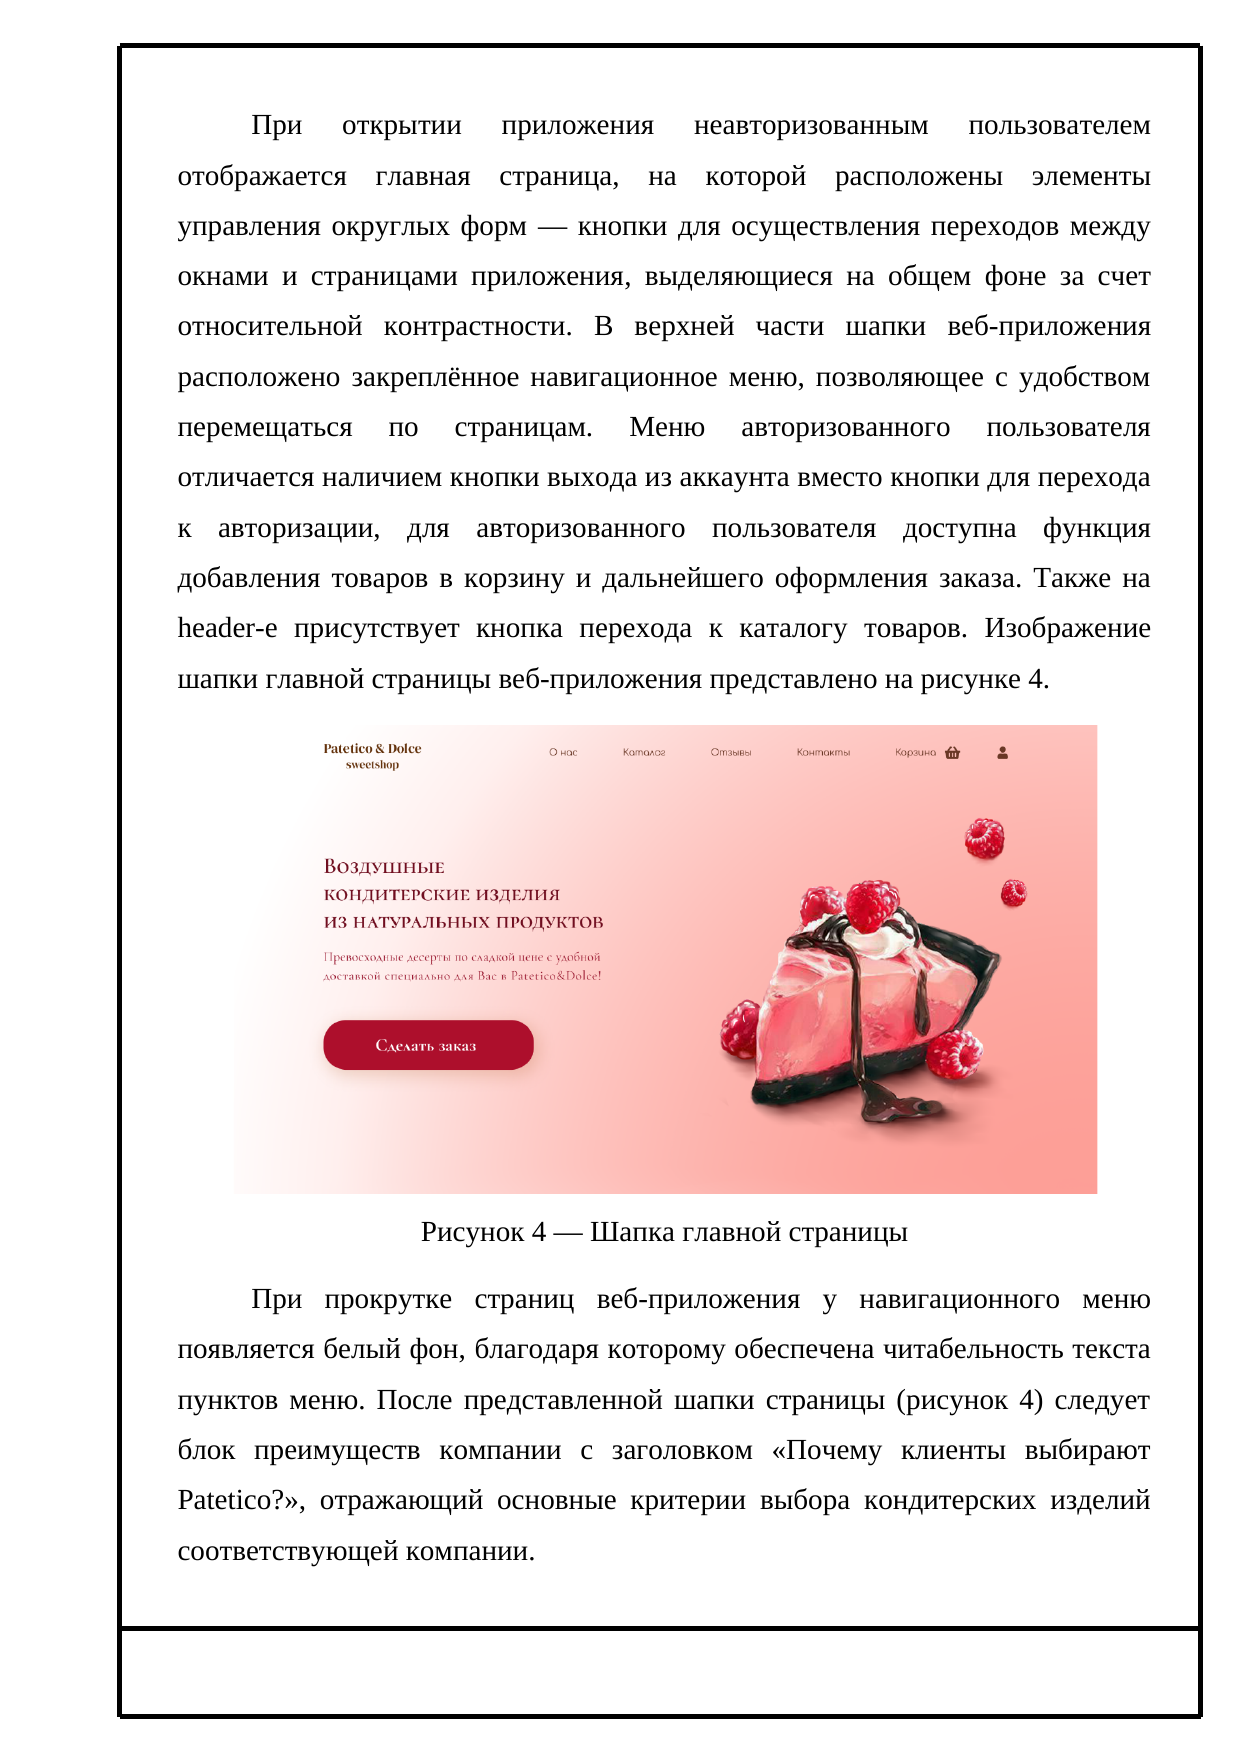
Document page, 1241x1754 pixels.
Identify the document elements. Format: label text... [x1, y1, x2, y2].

text Рисунок 4 — Шапка главной страницы [177, 1214, 1152, 1248]
text При открытии приложения неавторизованным пользователем отображается главная страница, на которой расположены элементы управления округлых форм — кнопки для осуществления переходов между окнами и страницами приложения, выделяющиеся на общем фоне за счет относительной контрастности. В верхней части шапки веб-приложения расположено закреплённое навигационное меню, позволяющее с удобством перемещаться по страницам. Меню авторизованного пользователя отличается наличием кнопки выхода из аккаунта вместо кнопки для перехода к авторизации, для авторизованного пользователя доступна функция добавления товаров в корзину и дальнейшего оформления заказа. Также на header-е присутствует кнопка перехода к каталогу товаров. Изображение шапки главной страницы веб-приложения представлено на рисунке 4. [177, 107, 1152, 694]
text При прокрутке страниц веб-приложения у навигационного меню появляется белый фон, благодаря которому обеспечена читабельность текста пунктов меню. После представленной шапки страницы (рисунок 4) следует блок преимуществ компании с заголовком «Почему клиенты выбирают Patetico?», отражающий основные критерии выбора кондитерских изделий соответствующей компании. [177, 1281, 1152, 1566]
picture [233, 725, 1098, 1194]
